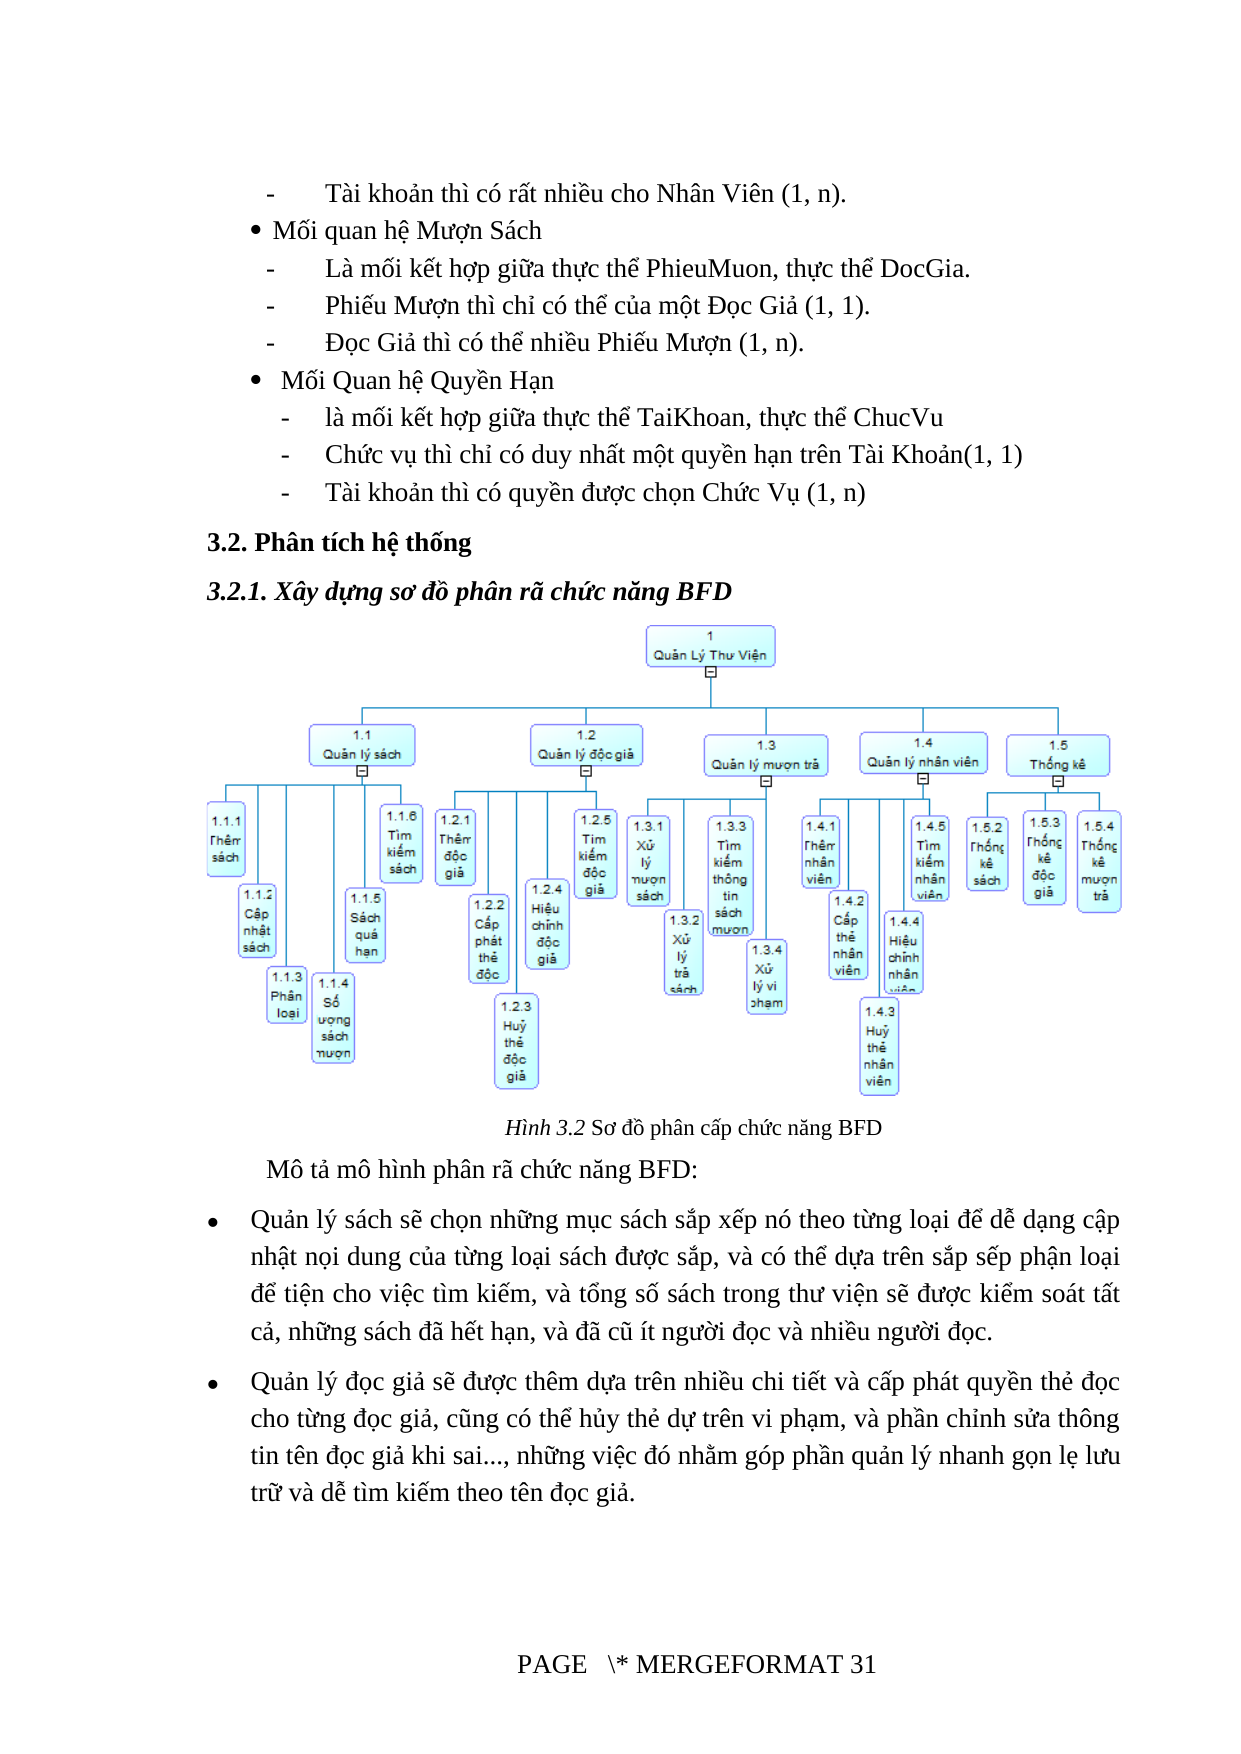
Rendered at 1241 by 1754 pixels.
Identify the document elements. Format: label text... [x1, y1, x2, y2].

list Mối Quan hệ Quyền Hạn [251, 364, 1122, 395]
text - Phiếu Mượn thì chỉ có thể của một Đọc Giả (1, 1). [207, 289, 1122, 320]
text Mô tả mô hình phân rã chức năng BFD: [207, 1153, 1122, 1184]
list - Tài khoản thì có rất nhiều cho Nhân Viên (1, n). [266, 177, 1122, 208]
list Quản lý sách sẽ chọn những mục sách sắp xếp nó theo từng loại để dễ dạng cập nhật nọi dung của từng loại sách được sắp, và có thể dựa trên sắp sếp phận loại để tiện cho việc tìm kiếm, và tổng số sách trong thư viện sẽ được kiểm soát tất cả, những sách đã hết hạn, và đã cũ ít người đọc và nhiều người đọc. [207, 1203, 1122, 1346]
list - Tài khoản thì có quyền được chọn Chức Vụ (1, n) [281, 476, 1122, 507]
list Mối quan hệ Mượn Sách [251, 214, 1122, 246]
text Hình 3.2 Sơ đồ phân cấp chức năng BFD [207, 1114, 1122, 1141]
text - Đọc Giả thì có thể nhiều Phiếu Mượn (1, n). [207, 327, 1122, 358]
text - Là mối kết hợp giữa thực thể PhieuMuon, thực thể DocGia. [207, 252, 1122, 283]
subtitle 3.2. Phân tích hệ thống [207, 526, 1122, 557]
list Quản lý đọc giả sẽ được thêm dựa trên nhiều chi tiết và cấp phát quyền thẻ đọc cho từng đọc giả, cũng có thể hủy thẻ dự trên vi phạm, và phần chỉnh sửa thông tin tên đọc giả khi sai..., những việc đó nhằm góp phần quản lý nhanh gọn lẹ lưu trữ và dễ tìm kiếm theo tên đọc giả. [207, 1364, 1122, 1508]
list - là mối kết hợp giữa thực thể TaiKhoan, thực thể ChucVu [281, 401, 1122, 432]
picture [206, 625, 1122, 1096]
subtitle 3.2.1. Xây dựng sơ đồ phân rã chức năng BFD [207, 576, 1122, 607]
list - Chức vụ thì chỉ có duy nhất một quyền hạn trên Tài Khoản(1, 1) [281, 439, 1122, 470]
